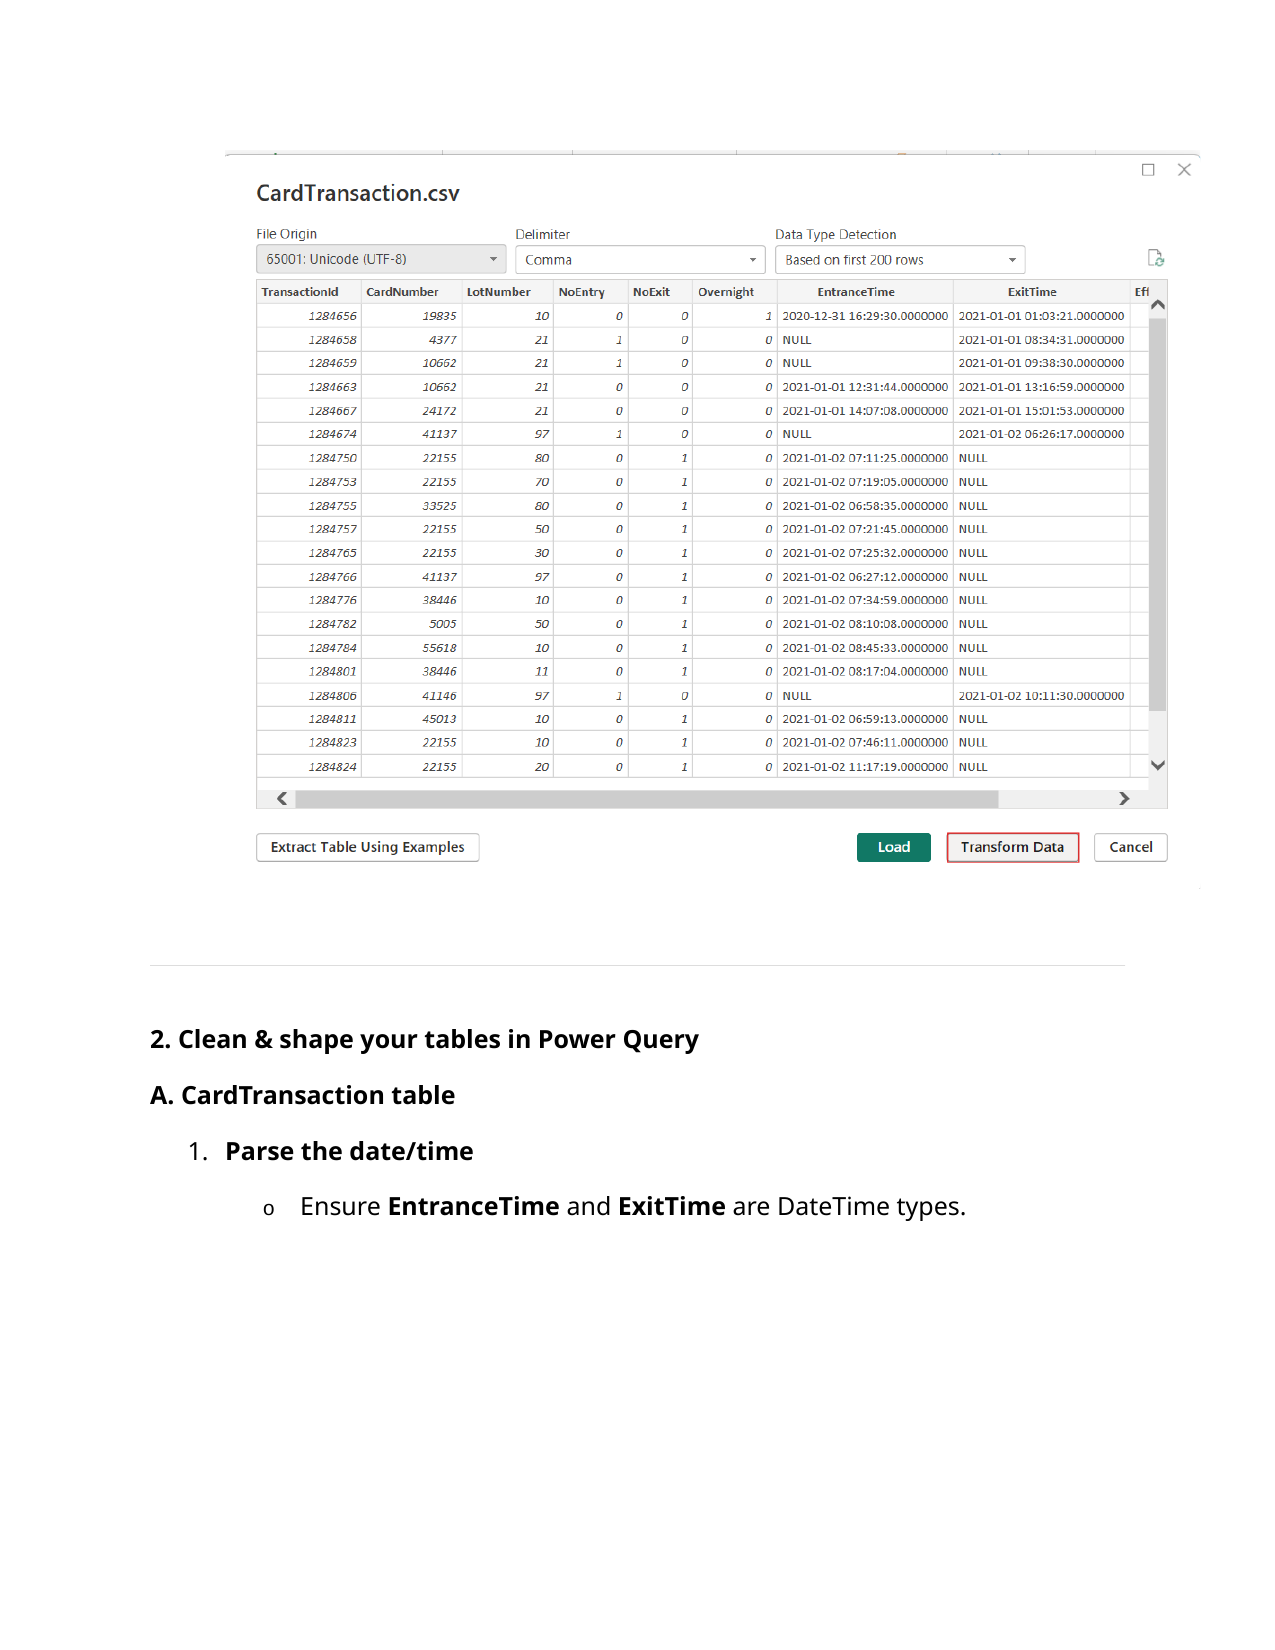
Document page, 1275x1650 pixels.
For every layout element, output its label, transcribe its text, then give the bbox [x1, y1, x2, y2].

list Parse the date/time [187, 1133, 1125, 1167]
picture [225, 150, 1200, 889]
text A. CardTransaction table [150, 1077, 1125, 1111]
list Ensure EntranceTime and ExitTime are DateTime types. [262, 1189, 1125, 1223]
text 2. Clean & shape your tables in Power Query [150, 1022, 1125, 1056]
